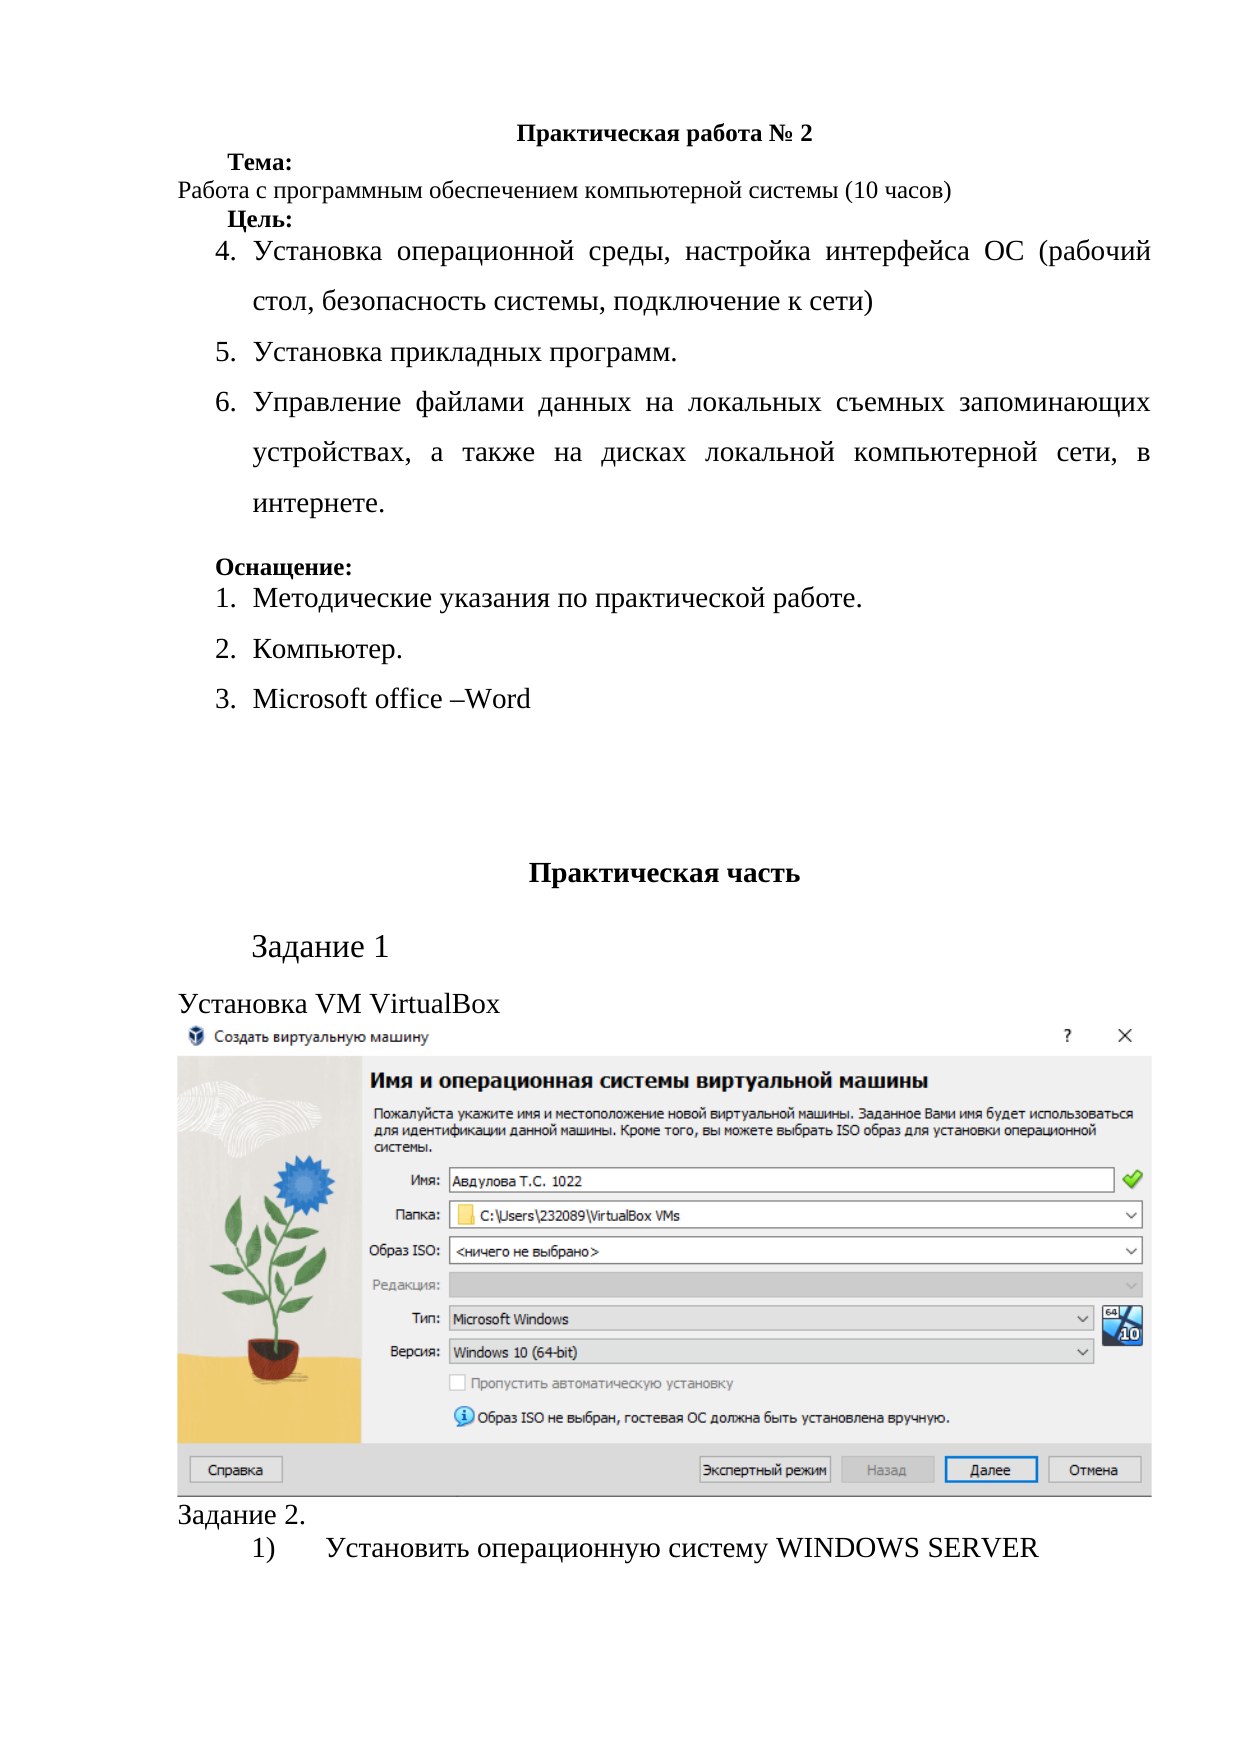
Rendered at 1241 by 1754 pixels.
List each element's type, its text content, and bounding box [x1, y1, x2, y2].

list Microsoft office –Word [215, 681, 1152, 714]
text Работа с программным обеспечением компьютерной системы (10 часов) [177, 176, 1152, 204]
list Методические указания по практической работе. [215, 580, 1152, 614]
picture [177, 1019, 1152, 1497]
text Оснащение: [215, 552, 1152, 580]
list Управление файлами данных на локальных съемных запоминающих устройствах, а также на дисках локальной компьютерной сети, в интернете. [215, 384, 1152, 518]
text Практическая работа № 2 [177, 118, 1152, 147]
subtitle Практическая часть [177, 856, 1152, 889]
list Установить операционную систему WINDOWS SERVER [177, 1530, 1152, 1564]
list Установка прикладных программ. [215, 334, 1152, 367]
list Установка операционной среды, настройка интерфейса ОС (рабочий стол, безопасность системы, подключение к сети) [215, 233, 1152, 317]
list Компьютер. [215, 631, 1152, 664]
text Задание 2. [177, 1497, 1152, 1530]
text Установка VM VirtualBox [177, 986, 1152, 1019]
subtitle Задание 1 [177, 927, 1152, 965]
text Тема: [177, 147, 1152, 176]
text Цель: [177, 204, 1152, 233]
